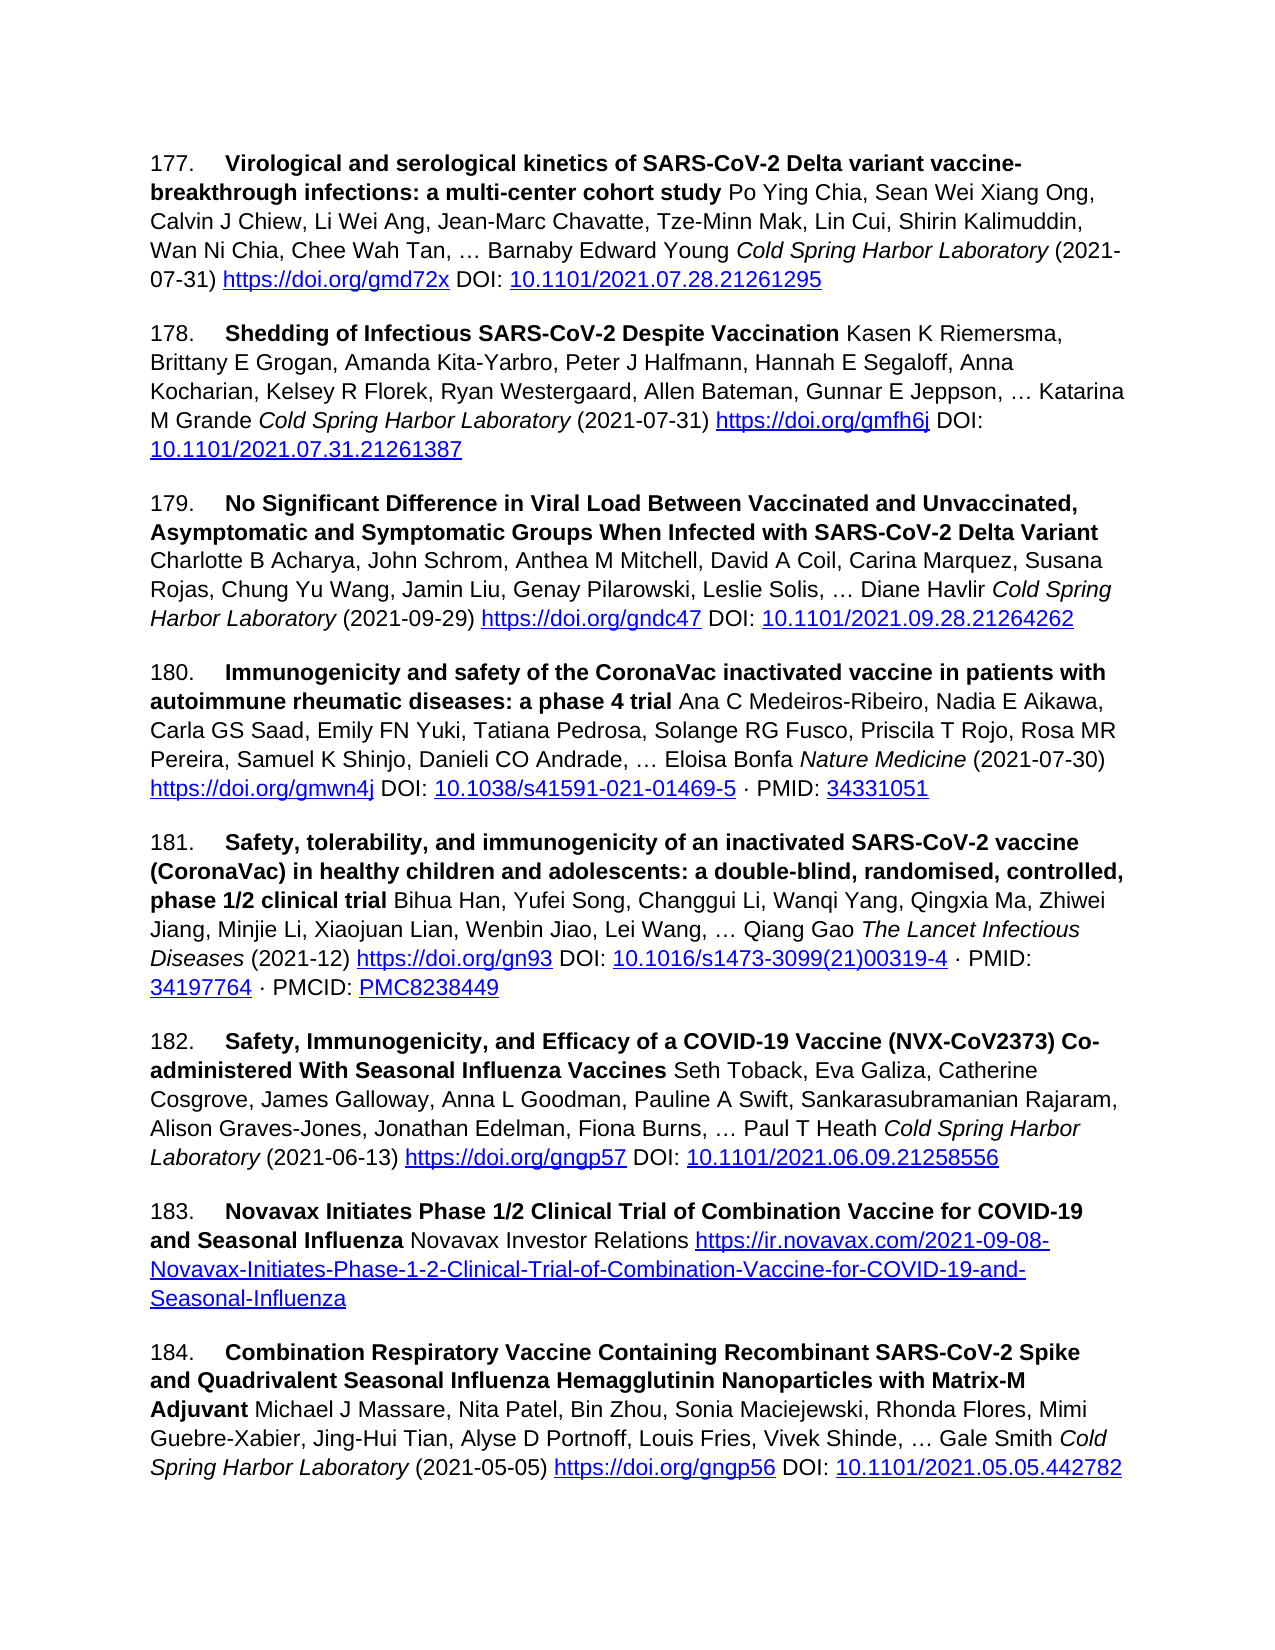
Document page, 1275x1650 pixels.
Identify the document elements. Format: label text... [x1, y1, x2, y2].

text 183. Novavax Initiates Phase 1/2 Clinical Trial of Combination Vaccine for COVID-19 and Seasonal Influenza Novavax Investor Relations https://ir.novavax.com/2021-09-08-Novavax-Initiates-Phase-1-2-Clinical-Trial-of-Combination-Vaccine-for-COVID-19-and-Seasonal-Influenza [150, 1198, 1125, 1311]
text 179. No Significant Difference in Viral Load Between Vaccinated and Unvaccinated, Asymptomatic and Symptomatic Groups When Infected with SARS-CoV-2 Delta Variant Charlotte B Acharya, John Schrom, Anthea M Mitchell, David A Coil, Carina Marquez, Susana Rojas, Chung Yu Wang, Jamin Liu, Genay Pilarowski, Leslie Solis, … Diane Havlir Cold Spring Harbor Laboratory (2021-09-29) https://doi.org/gndc47 DOI: 10.1101/2021.09.28.21264262 [150, 489, 1125, 632]
text 182. Safety, Immunogenicity, and Efficacy of a COVID-19 Vaccine (NVX-CoV2373) Co-administered With Seasonal Influenza Vaccines Seth Toback, Eva Galiza, Catherine Cosgrove, James Galloway, Anna L Goodman, Pauline A Swift, Sankarasubramanian Rajaram, Alison Graves-Jones, Jonathan Edelman, Fiona Burns, … Paul T Heath Cold Spring Harbor Laboratory (2021-06-13) https://doi.org/gngp57 DOI: 10.1101/2021.06.09.21258556 [150, 1028, 1125, 1170]
text 181. Safety, tolerability, and immunogenicity of an inactivated SARS-CoV-2 vaccine (CoronaVac) in healthy children and adolescents: a double-blind, randomised, controlled, phase 1/2 clinical trial Bihua Han, Yufei Song, Changgui Li, Wanqi Yang, Qingxia Ma, Zhiwei Jiang, Minjie Li, Xiaojuan Lian, Wenbin Jiao, Lei Wang, … Qiang Gao The Lancet Infectious Diseases (2021-12) https://doi.org/gn93 DOI: 10.1016/s1473-3099(21)00319-4 · PMID: 34197764 · PMCID: PMC8238449 [150, 829, 1125, 1000]
text 180. Immunogenicity and safety of the CoronaVac inactivated vaccine in patients with autoimmune rheumatic diseases: a phase 4 trial Ana C Medeiros-Ribeiro, Nadia E Aikawa, Carla GS Saad, Emily FN Yuki, Tatiana Pedrosa, Solange RG Fusco, Priscila T Rojo, Rosa MR Pereira, Samuel K Shinjo, Danieli CO Andrade, … Eloisa Bonfa Nature Medicine (2021-07-30) https://doi.org/gmwn4j DOI: 10.1038/s41591-021-01469-5 · PMID: 34331051 [150, 659, 1125, 802]
text 184. Combination Respiratory Vaccine Containing Recombinant SARS-CoV-2 Spike and Quadrivalent Seasonal Influenza Hemagglutinin Nanoparticles with Matrix-M Adjuvant Michael J Massare, Nita Patel, Bin Zhou, Sonia Maciejewski, Rhonda Flores, Mimi Guebre-Xabier, Jing-Hui Tian, Alyse D Portnoff, Louis Fries, Vivek Shinde, … Gale Smith Cold Spring Harbor Laboratory (2021-05-05) https://doi.org/gngp56 DOI: 10.1101/2021.05.05.442782 [150, 1338, 1125, 1481]
text 178. Shedding of Infectious SARS-CoV-2 Despite Vaccination Kasen K Riemersma, Brittany E Grogan, Amanda Kita-Yarbro, Peter J Halfmann, Hannah E Segaloff, Anna Kocharian, Kelsey R Florek, Ryan Westergaard, Allen Bateman, Gunnar E Jeppson, … Katarina M Grande Cold Spring Harbor Laboratory (2021-07-31) https://doi.org/gmfh6j DOI: 10.1101/2021.07.31.21261387 [150, 320, 1125, 462]
text 177. Virological and serological kinetics of SARS-CoV-2 Delta variant vaccine-breakthrough infections: a multi-center cohort study Po Ying Chia, Sean Wei Xiang Ong, Calvin J Chiew, Li Wei Ang, Jean-Marc Chavatte, Tze-Minn Mak, Lin Cui, Shirin Kalimuddin, Wan Ni Chia, Chee Wah Tan, … Barnaby Edward Young Cold Spring Harbor Laboratory (2021-07-31) https://doi.org/gmd72x DOI: 10.1101/2021.07.28.21261295 [150, 150, 1125, 292]
